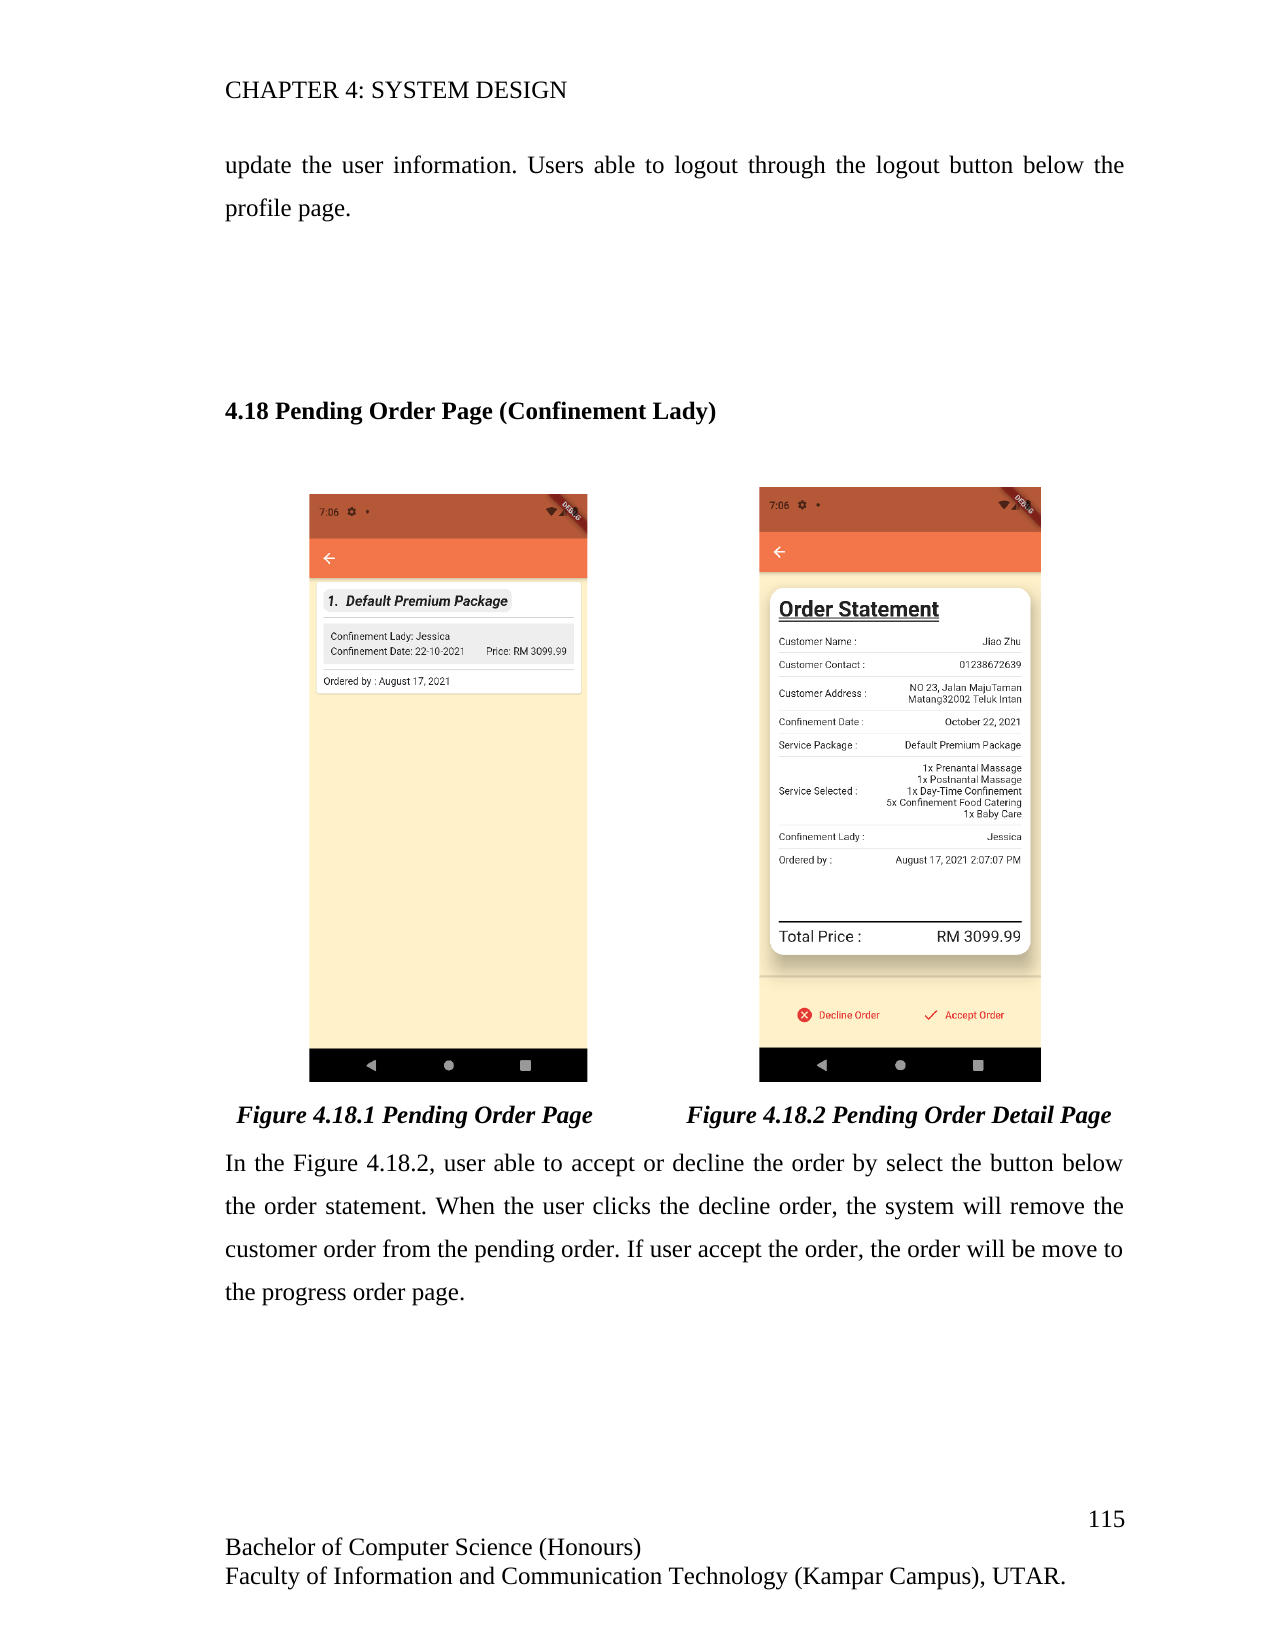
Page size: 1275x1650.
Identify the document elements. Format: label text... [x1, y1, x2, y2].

subtitle 4.18 Pending Order Page (Confinement Lady) [225, 396, 1125, 425]
text In the Figure 4.18.2, user able to accept or decline the order by select the button below the order statement. When the user clicks the decline order, the system will remove the customer order from the pending order. If user accept the order, the order will be move to the progress order page. [225, 1148, 1125, 1306]
picture [309, 494, 588, 1082]
text Figure 4.18.1 Pending Order Page Figure 4.18.2 Pending Order Detail Page [225, 1100, 1125, 1129]
picture [759, 487, 1041, 1082]
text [225, 150, 1125, 222]
